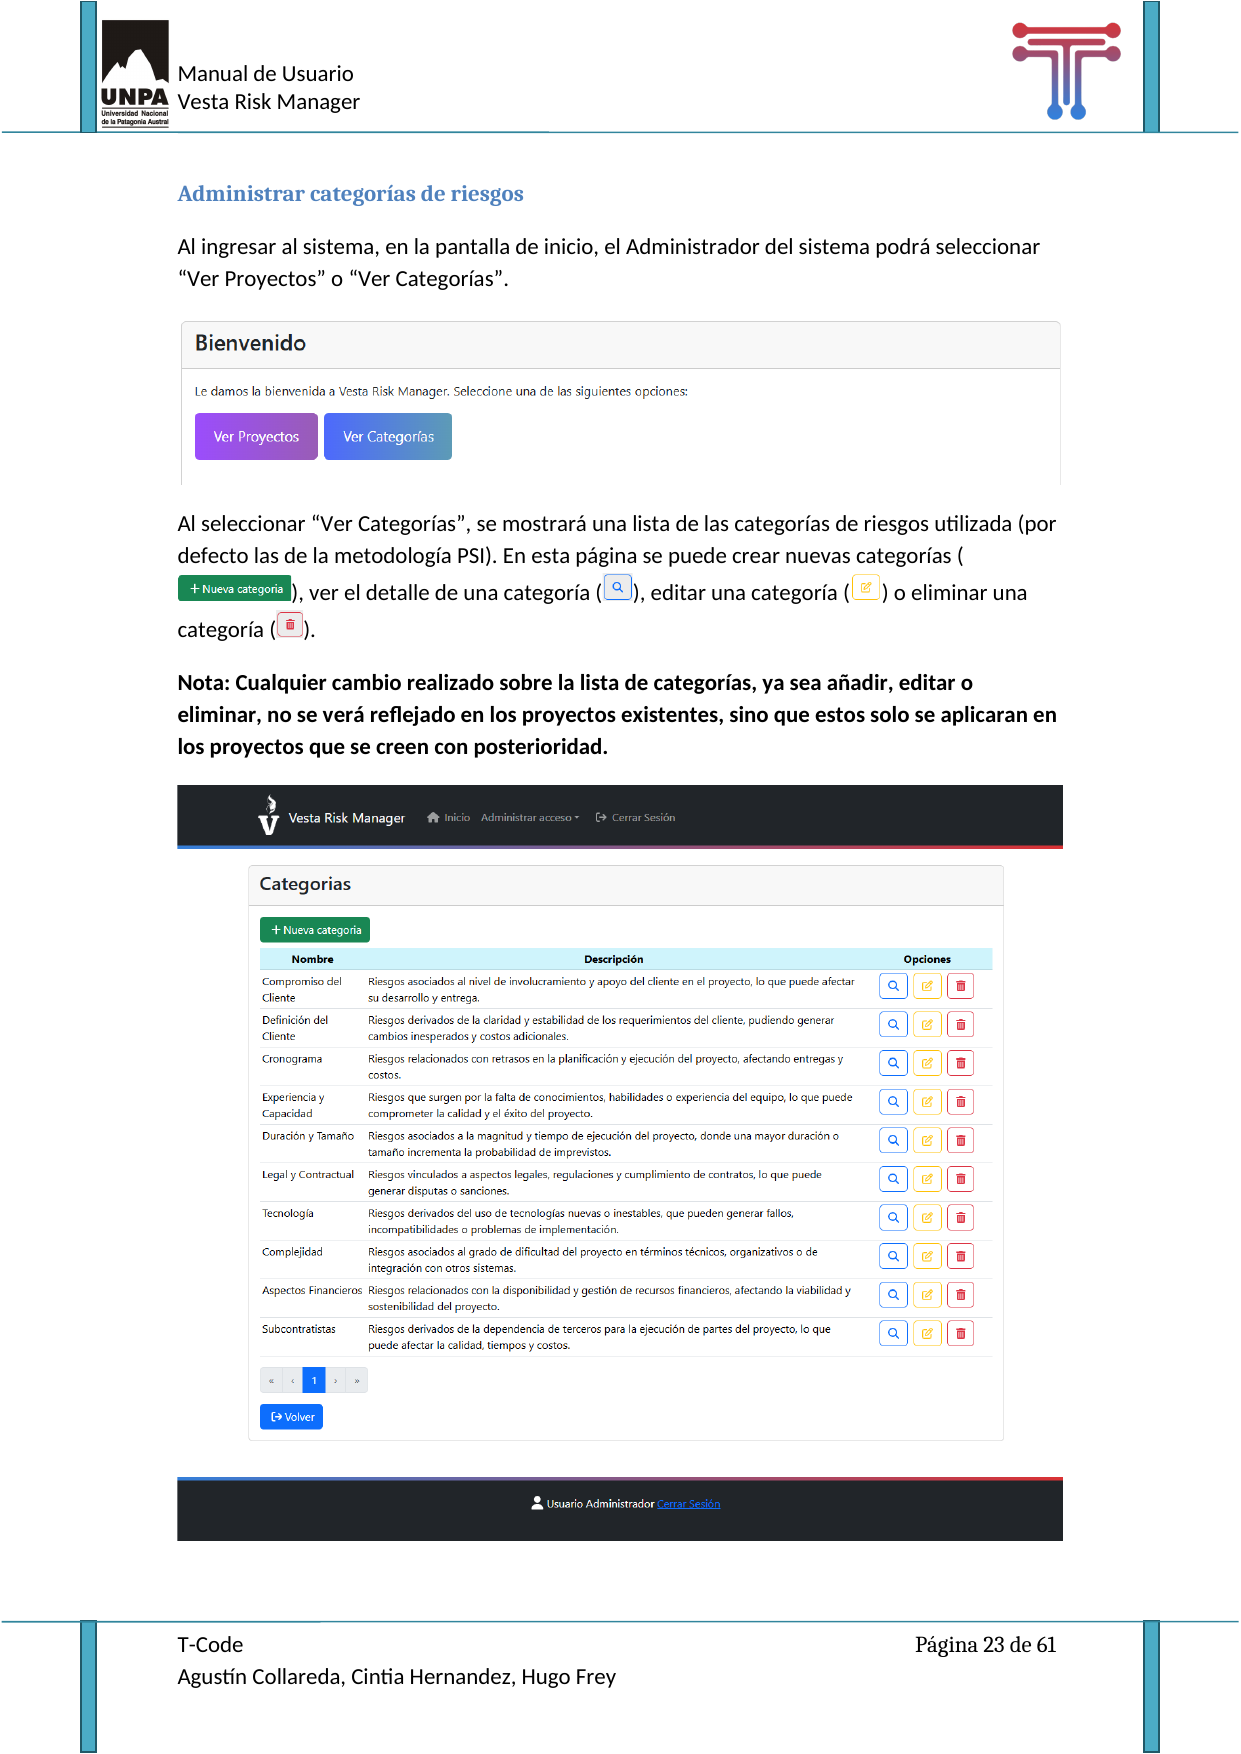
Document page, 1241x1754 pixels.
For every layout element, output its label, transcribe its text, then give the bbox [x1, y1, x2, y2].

picture [177, 785, 1063, 1541]
picture [177, 317, 1063, 485]
text Nota: Cualquier cambio realizado sobre la lista de categorías, ya sea añadir, editar o eliminar, no se verá reflejado en los proyectos existentes, sino que estos solo se aplicaran en los proyectos que se creen con posterioridad. [177, 668, 1063, 761]
picture [850, 573, 882, 601]
picture [100, 18, 170, 129]
picture [276, 610, 304, 638]
text Al ingresar al sistema, en la pantalla de inicio, el Administrador del sistema podrá seleccionar “Ver Proyectos” o “Ver Categorías”. [177, 232, 1063, 292]
picture [177, 573, 292, 601]
subtitle Administrar categorías de riesgos [177, 181, 1063, 207]
picture [602, 573, 633, 601]
picture [1012, 19, 1122, 122]
text Al seleccionar “Ver Categorías”, se mostrará una lista de las categorías de riesgos utilizada (por defecto las de la metodología PSI). En esta página se puede crear nuevas categorías (), ver el detalle de una categoría (), editar una categoría () o eliminar una categoría (). [177, 509, 1063, 643]
